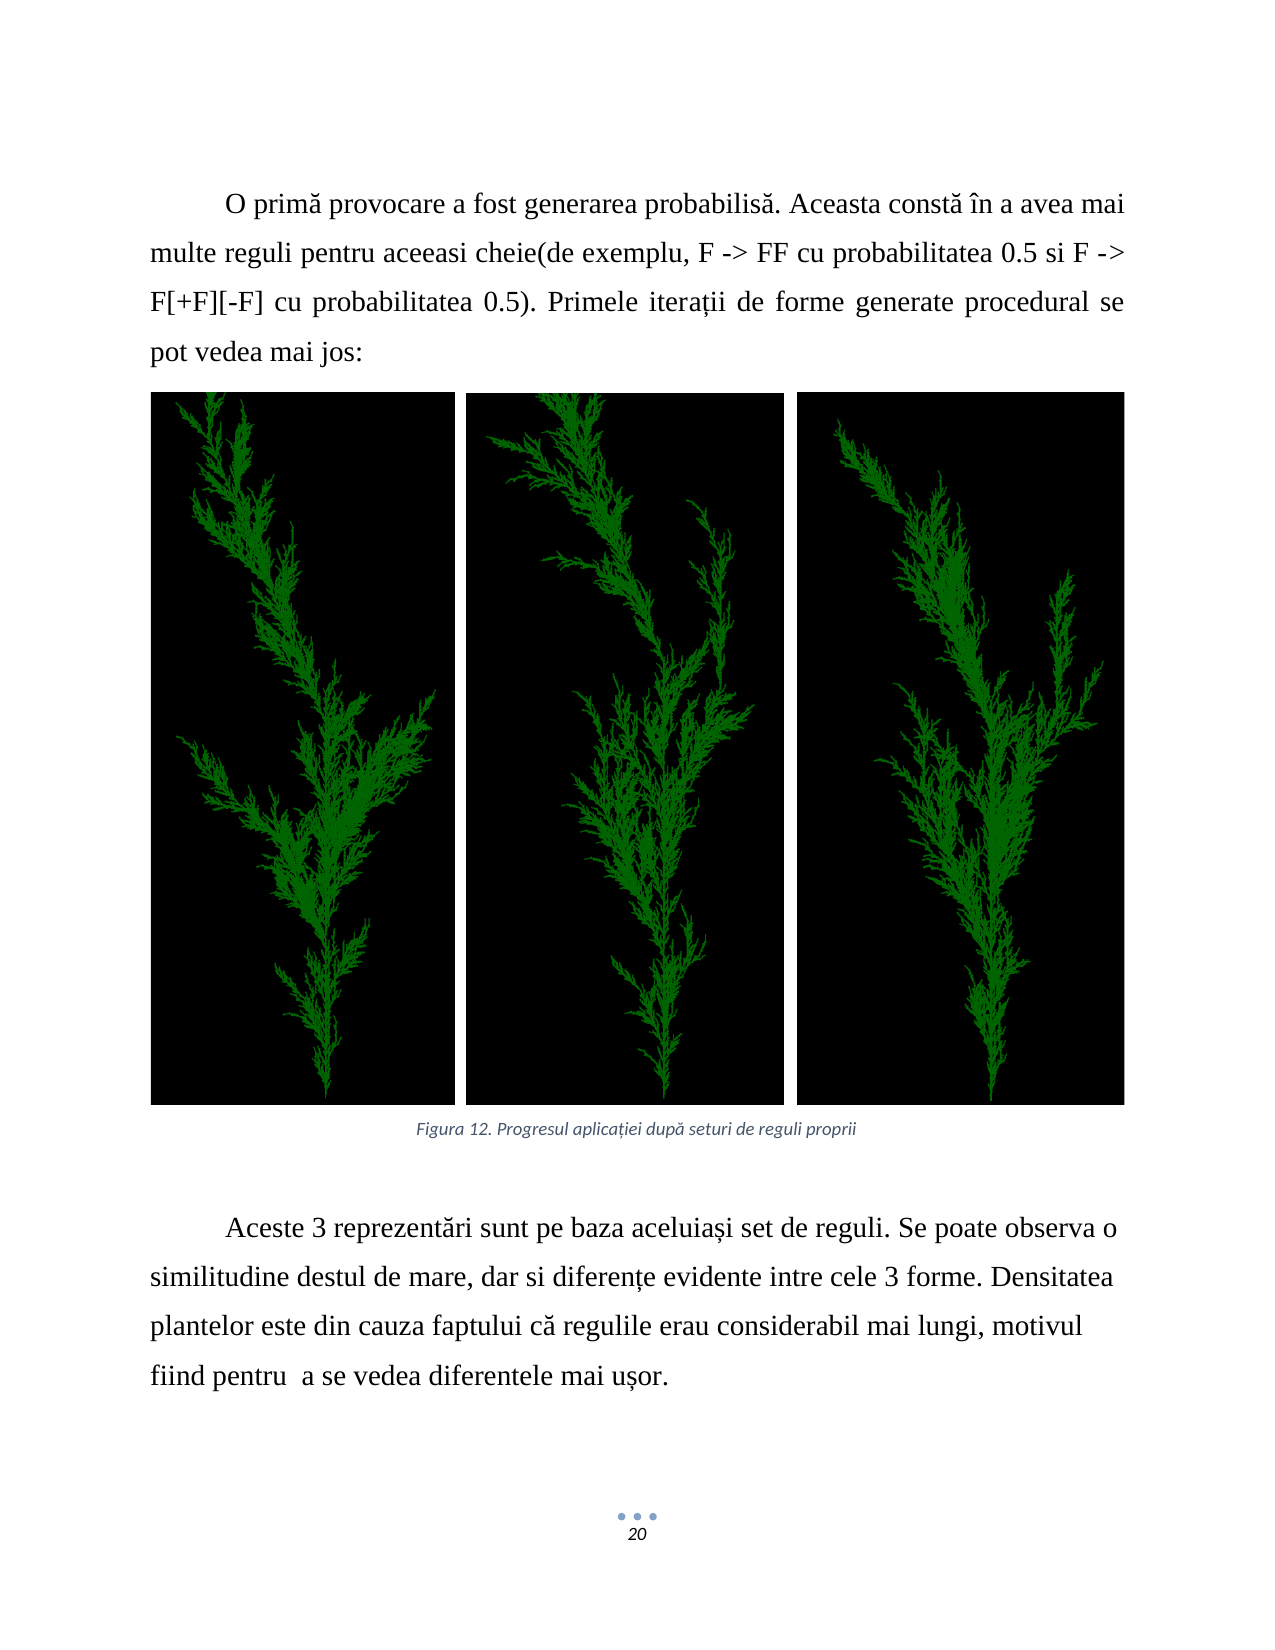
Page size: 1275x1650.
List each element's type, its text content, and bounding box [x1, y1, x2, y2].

text O primă provocare a fost generarea probabilisă. Aceasta constă în a avea mai multe reguli pentru aceeasi cheie(de exemplu, F -> FF cu probabilitatea 0.5 si F -> F[+F][-F] cu probabilitatea 0.5). Primele iterații de forme generate procedural se pot vedea mai jos: [150, 186, 1125, 367]
text Aceste 3 reprezentări sunt pe baza aceluiași set de reguli. Se poate observa o similitudine destul de mare, dar si diferențe evidente intre cele 3 forme. Densitatea plantelor este din cauza faptului că regulile erau considerabil mai lungi, motivul fiind pentru a se vedea diferentele mai ușor. [150, 1210, 1125, 1391]
picture [150, 382, 1125, 1105]
